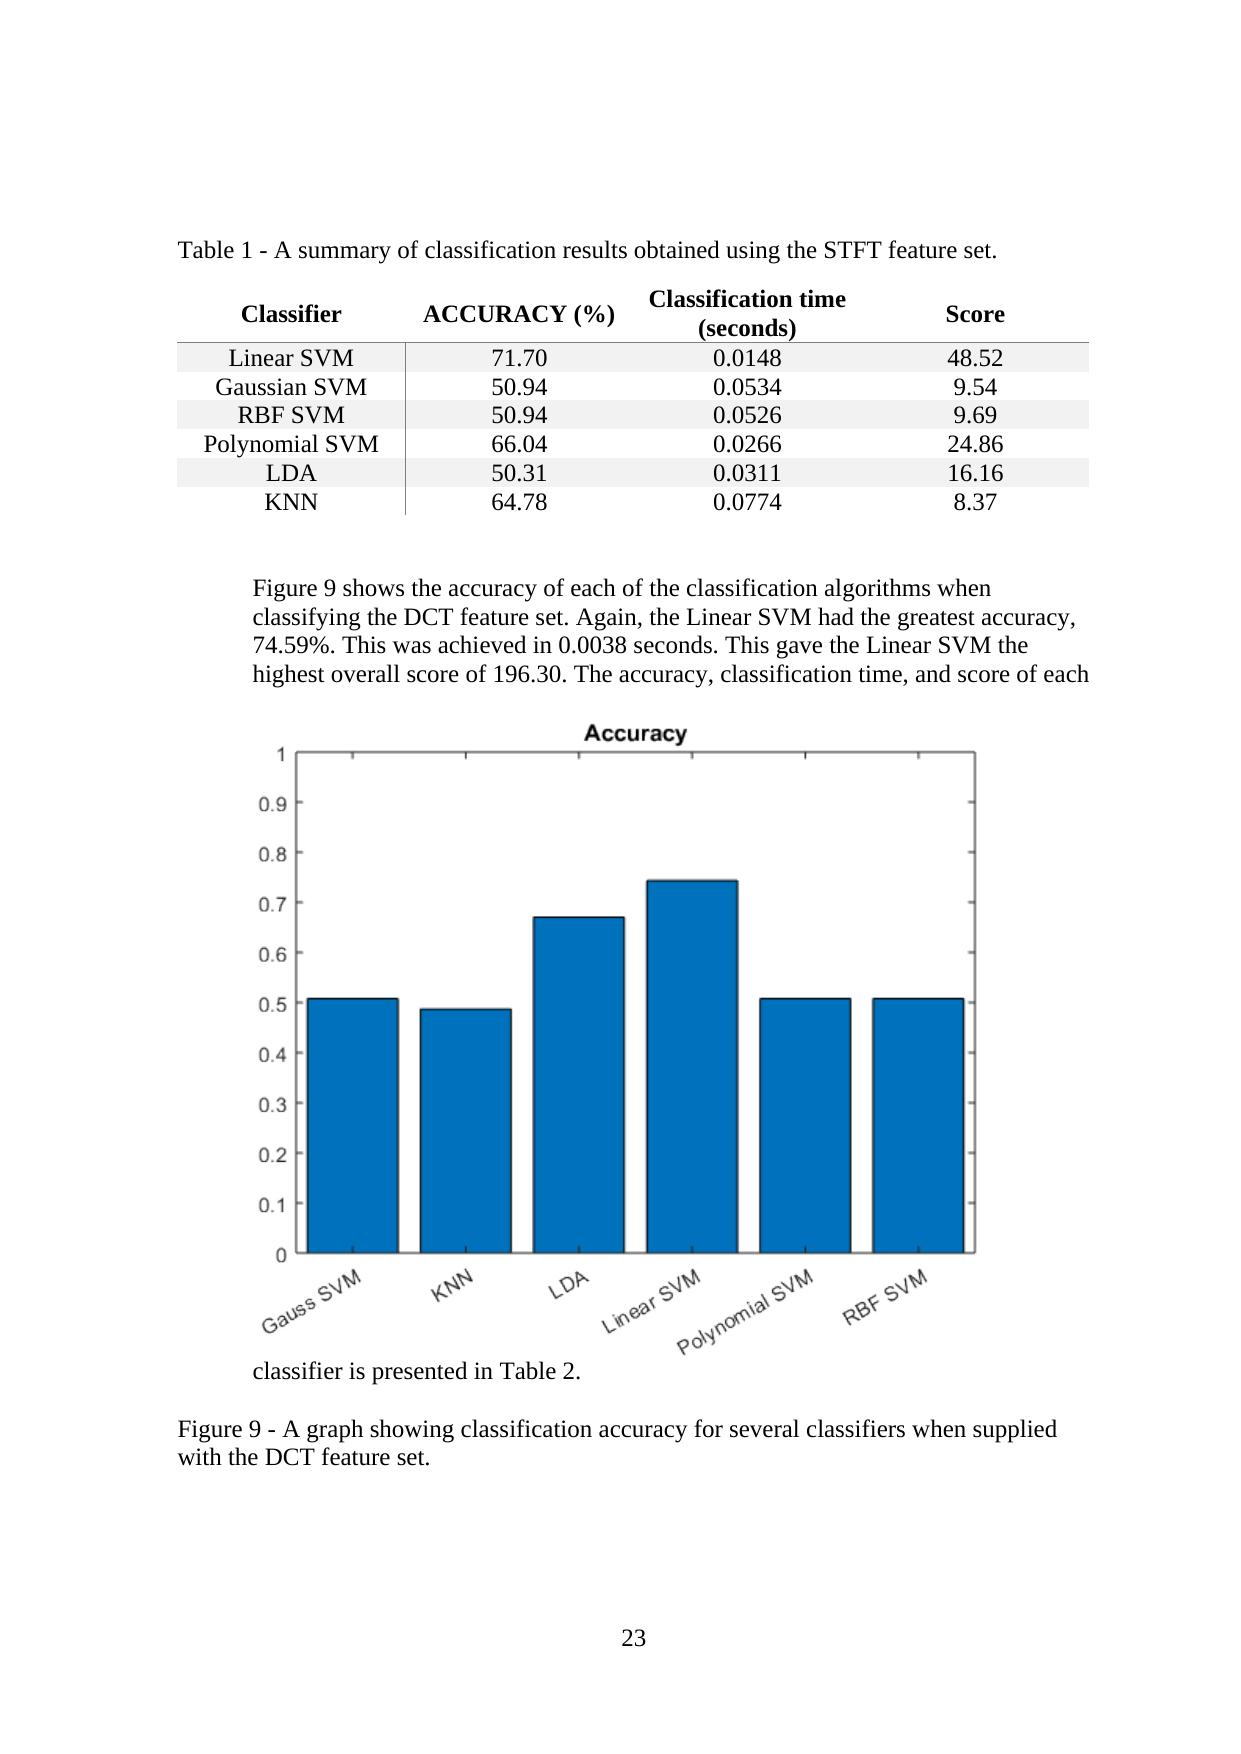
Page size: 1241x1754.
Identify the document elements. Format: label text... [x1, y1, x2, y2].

table_cell 9.54 [861, 372, 1089, 400]
table_cell 16.16 [861, 458, 1089, 487]
table_cell Linear SVM [177, 343, 405, 372]
text Table 1 - A summary of classification results obtained using the STFT feature set. [177, 235, 1090, 263]
table_cell 24.86 [861, 429, 1089, 458]
table_cell 50.31 [406, 458, 633, 487]
table_header Classification time (seconds) [633, 284, 861, 342]
table_cell 71.70 [406, 343, 633, 372]
table_cell 0.0311 [633, 458, 861, 487]
table_cell 0.0534 [633, 372, 861, 400]
table_cell 8.37 [861, 487, 1089, 515]
picture [251, 710, 991, 1357]
table_cell LDA [177, 458, 405, 487]
table_cell 9.69 [861, 400, 1089, 429]
table_cell Gaussian SVM [177, 372, 405, 400]
table_cell 0.0148 [633, 343, 861, 372]
table_cell 50.94 [406, 372, 633, 400]
table_cell kNN [177, 487, 405, 515]
table_cell 64.78 [406, 487, 633, 515]
table_header Classifier [177, 284, 405, 342]
table_cell 0.0774 [633, 487, 861, 515]
table_cell 48.52 [861, 343, 1089, 372]
table_cell 0.0526 [633, 400, 861, 429]
table_header Score [861, 284, 1089, 342]
table_header Accuracy (%) [405, 284, 633, 342]
text Figure 9 - A graph showing classification accuracy for several classifiers when supplied with the DCT feature set. [177, 1414, 1090, 1471]
table_cell RBF SVM [177, 400, 405, 429]
table_cell 0.0266 [633, 429, 861, 458]
table_cell 50.94 [406, 400, 633, 429]
table_cell 66.04 [406, 429, 633, 458]
table_cell Polynomial SVM [177, 429, 405, 458]
